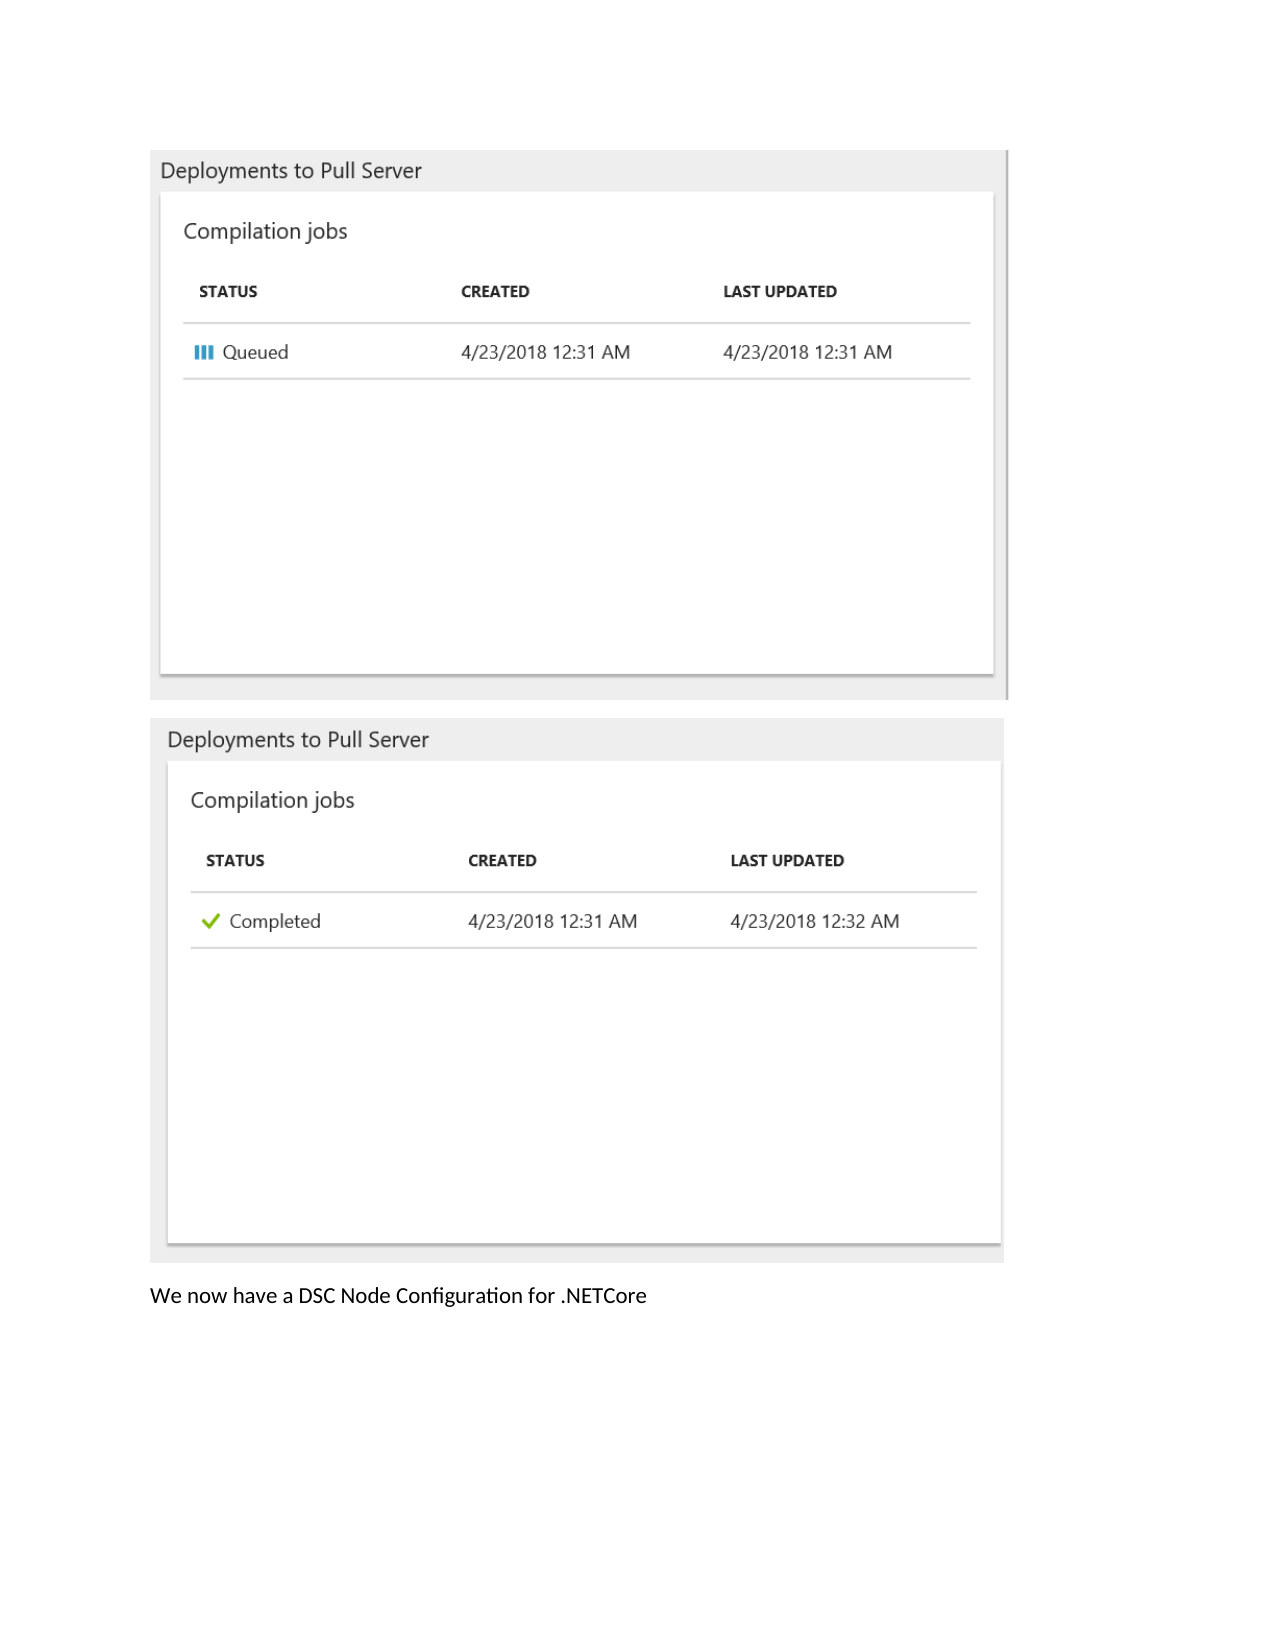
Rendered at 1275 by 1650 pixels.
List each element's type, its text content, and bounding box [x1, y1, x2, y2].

text We now have a DSC Node Configuration for .NETCore [150, 1281, 1125, 1309]
picture [150, 718, 1005, 1263]
picture [150, 150, 1009, 700]
